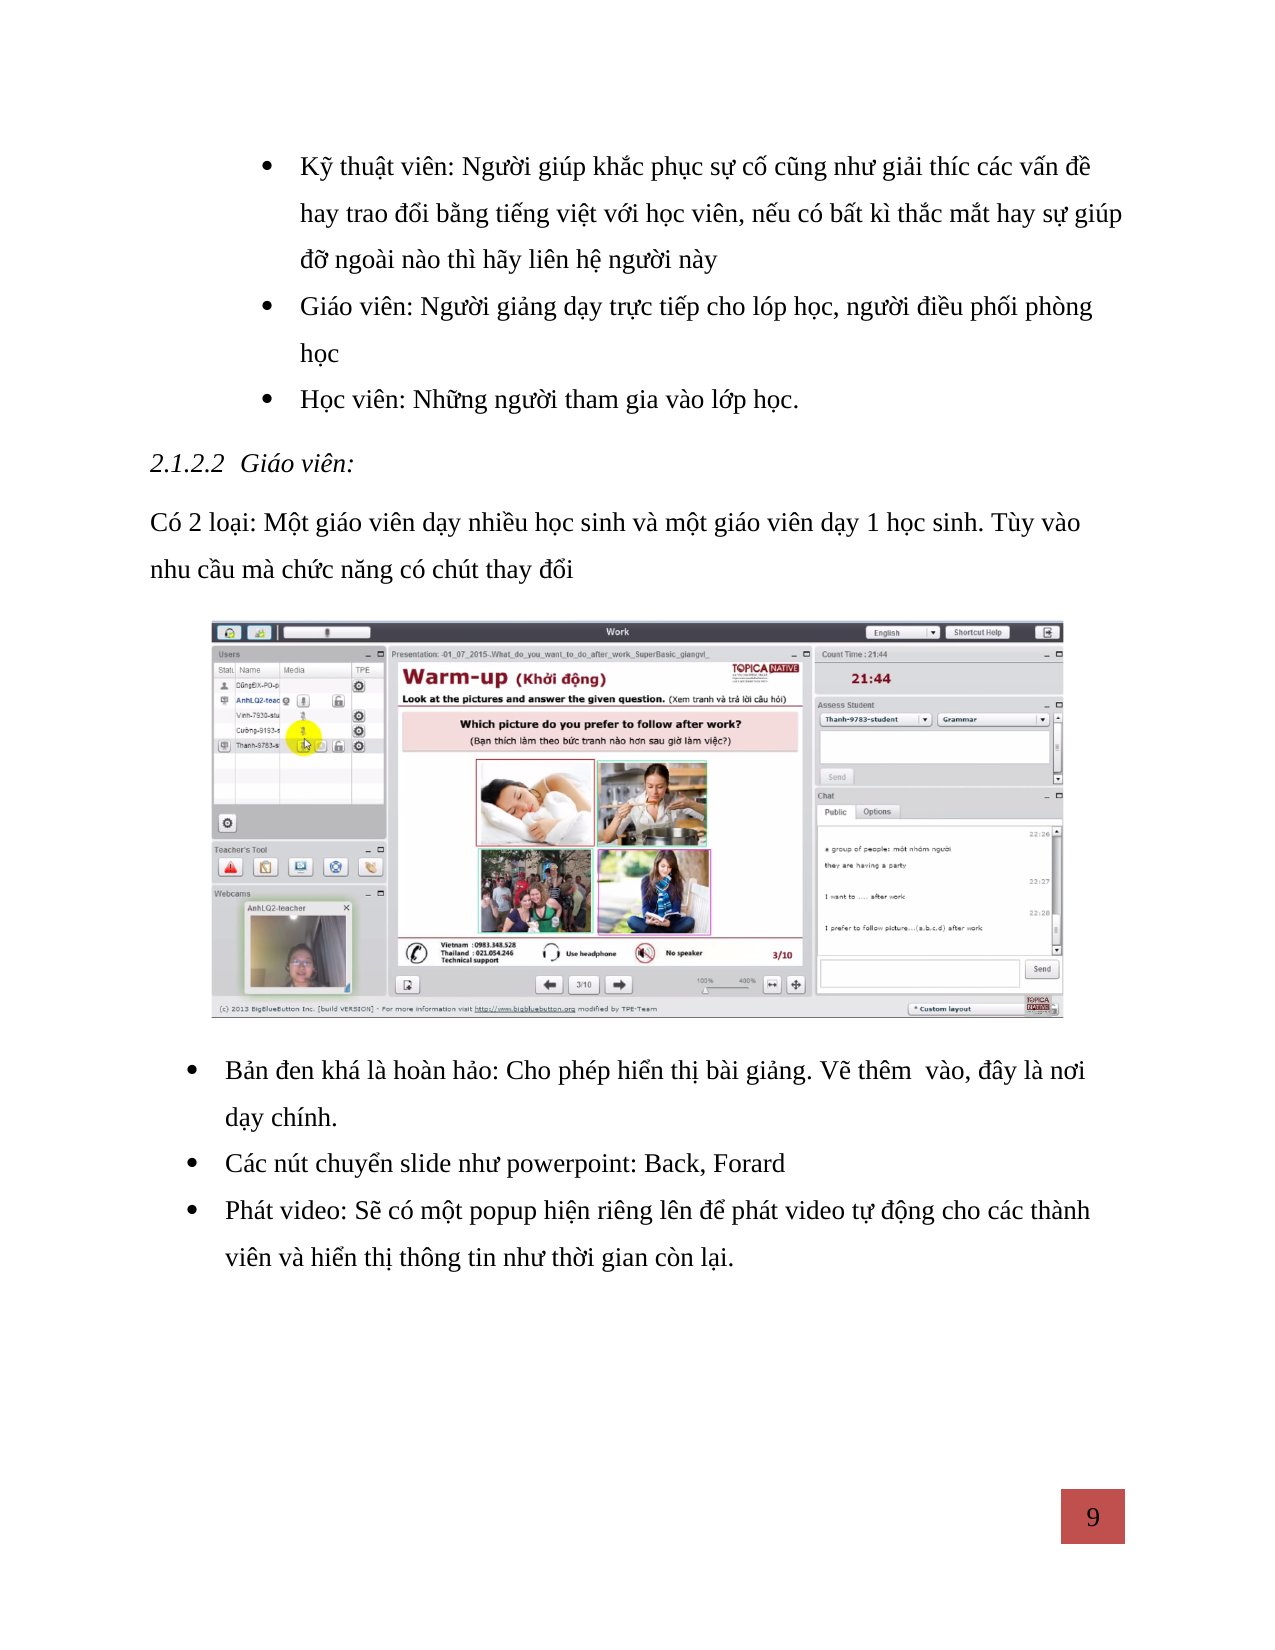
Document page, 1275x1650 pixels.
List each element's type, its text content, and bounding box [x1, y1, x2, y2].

list Giáo viên: Người giảng dạy trực tiếp cho lóp học, người điều phối phòng học [262, 290, 1125, 368]
list Các nút chuyển slide như powerpoint: Back, Forard [187, 1147, 1125, 1179]
text Có 2 loại: Một giáo viên dạy nhiều học sinh và một giáo viên dạy 1 học sinh. Tùy vào nhu cầu mà chức năng có chút thay đổi [150, 506, 1125, 584]
list Phát video: Sẽ có một popup hiện riêng lên để phát video tự động cho các thành viên và hiển thị thông tin như thời gian còn lại. [187, 1194, 1125, 1272]
subtitle Giáo viên: [150, 447, 1125, 478]
list Kỹ thuật viên: Người giúp khắc phục sự cố cũng như giải thíc các vấn đề hay trao đổi bằng tiếng việt với học viên, nếu có bất kì thắc mắt hay sự giúp đỡ ngoài nào thì hãy liên hệ người này [262, 150, 1125, 274]
list Bản đen khá là hoàn hảo: Cho phép hiển thị bài giảng. Vẽ thêm vào, đây là nơi dạy chính. [187, 1054, 1125, 1132]
list Học viên: Những người tham gia vào lớp học. [262, 383, 1125, 415]
picture [211, 620, 1064, 1018]
